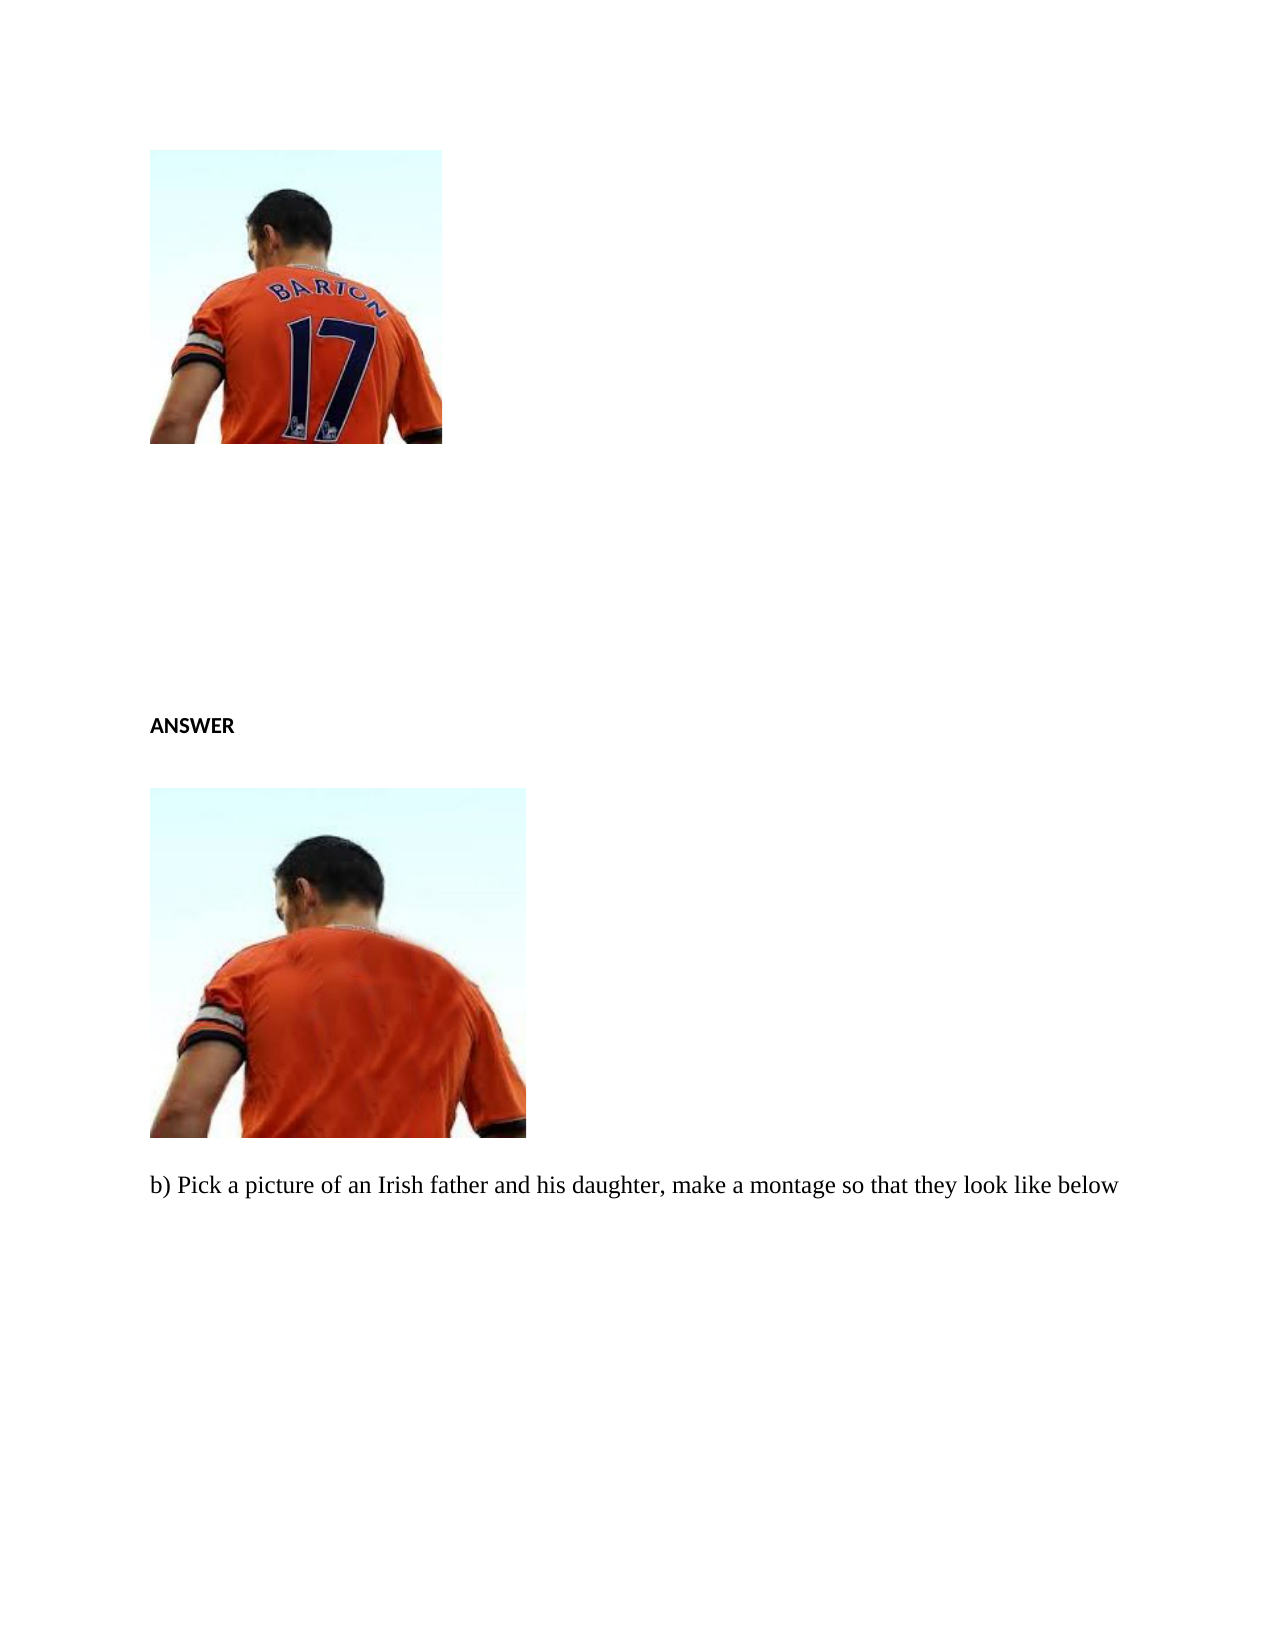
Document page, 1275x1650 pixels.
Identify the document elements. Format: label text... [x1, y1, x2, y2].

picture [150, 788, 527, 1138]
text b) Pick a picture of an Irish father and his daughter, make a montage so that they look like below [150, 1171, 1125, 1199]
picture [150, 150, 443, 444]
text ANSWER [150, 711, 1125, 739]
